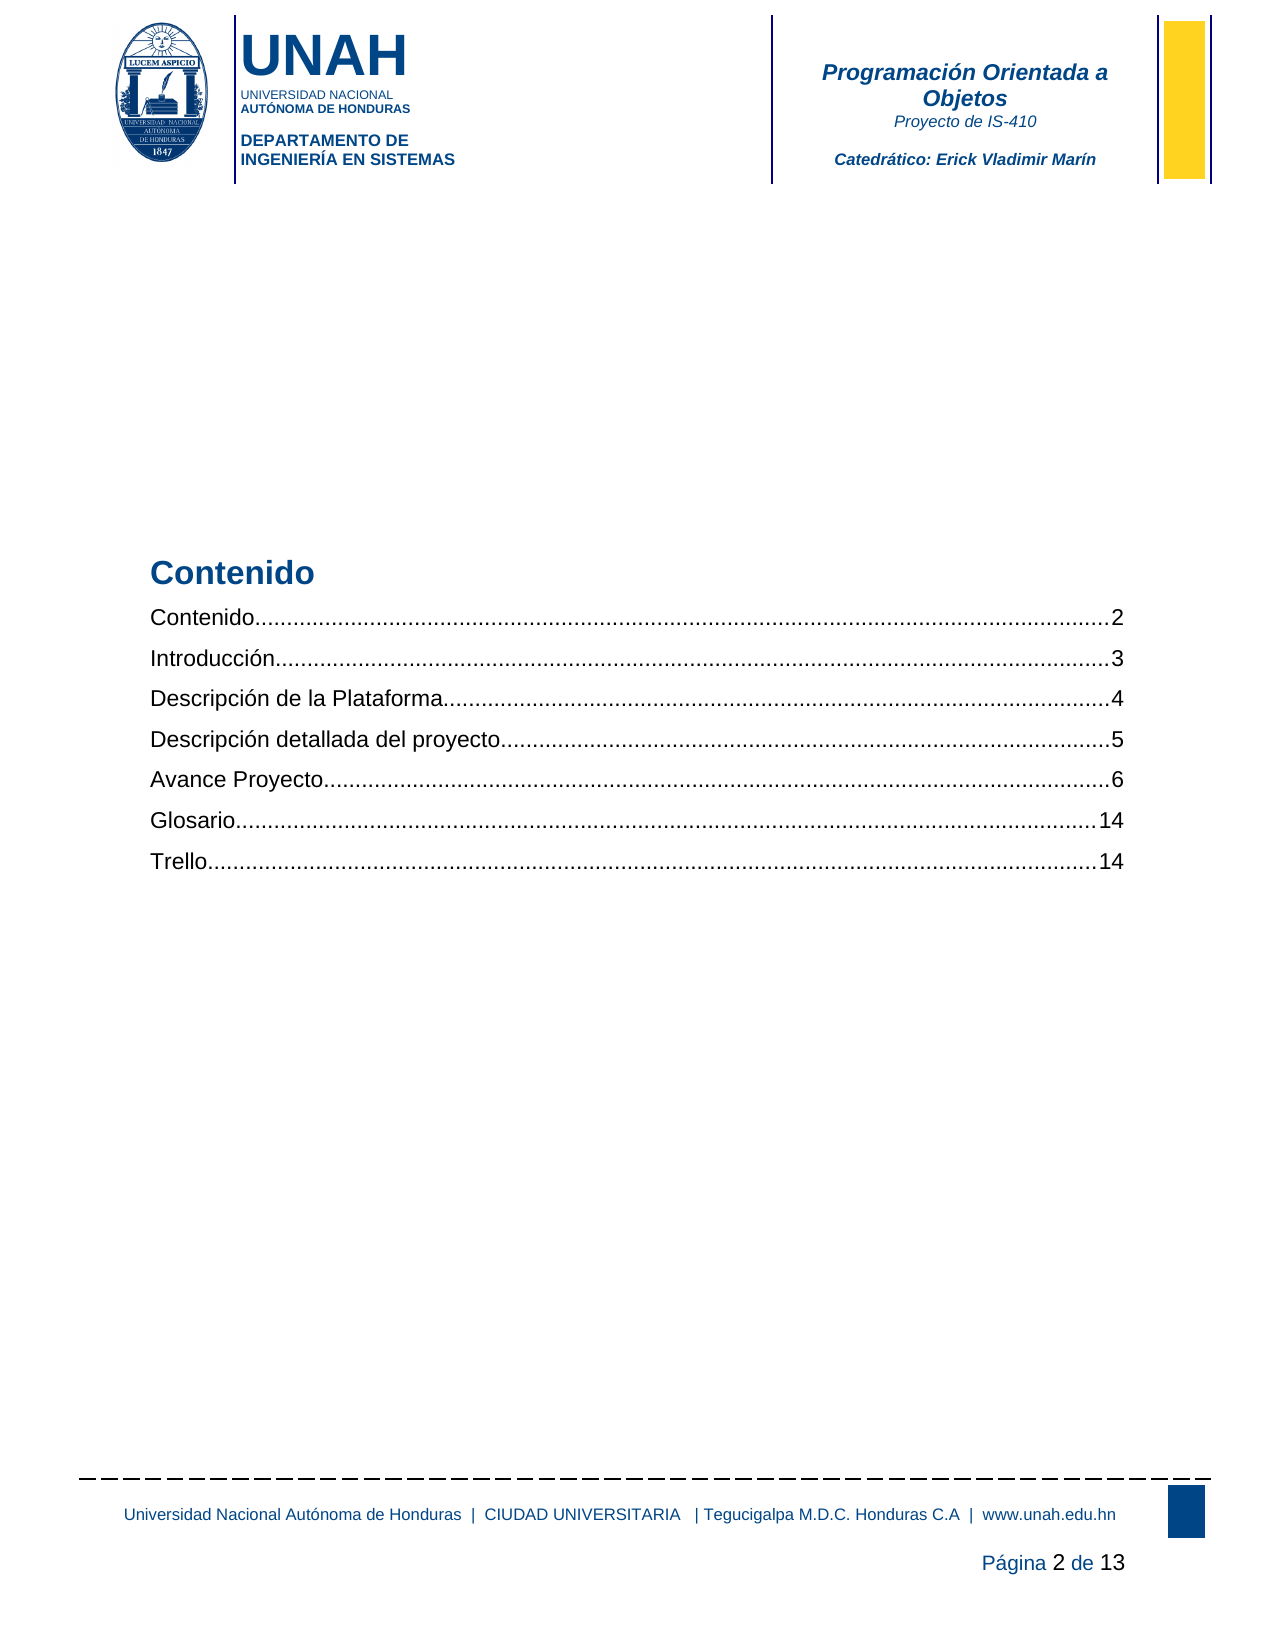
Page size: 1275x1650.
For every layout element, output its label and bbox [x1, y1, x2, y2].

picture [107, 18, 214, 169]
